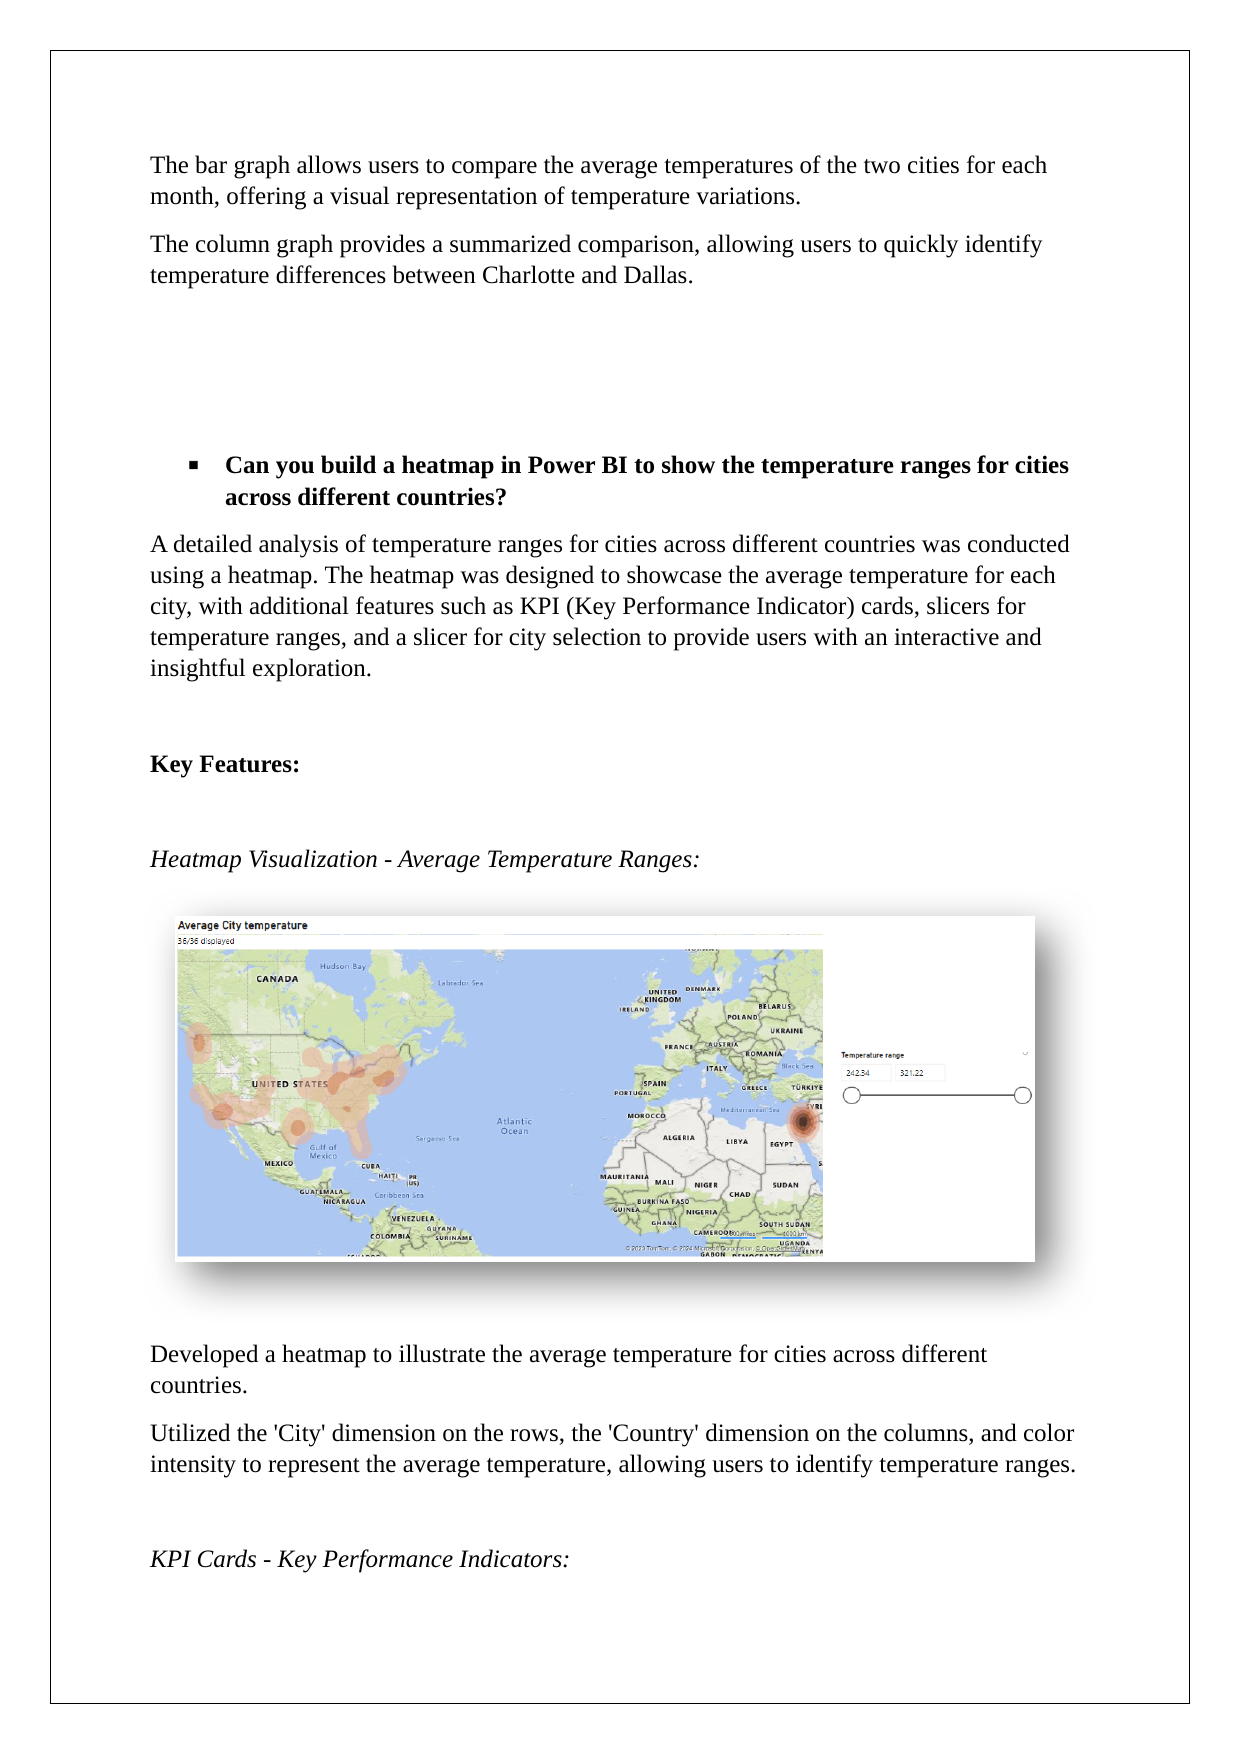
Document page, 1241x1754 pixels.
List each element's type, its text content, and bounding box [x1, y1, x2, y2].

text The bar graph allows users to compare the average temperatures of the two cities for each month, offering a visual representation of temperature variations. [150, 150, 1090, 210]
text Utilized the 'City' dimension on the rows, the 'Country' dimension on the columns, and color intensity to represent the average temperature, allowing users to identify temperature ranges. [150, 1418, 1090, 1478]
picture [175, 916, 1035, 1262]
text Key Features: [150, 749, 1090, 778]
text Heatmap Visualization - Average Temperature Ranges: [150, 844, 1090, 873]
text KPI Cards - Key Performance Indicators: [150, 1544, 1090, 1573]
text A detailed analysis of temperature ranges for cities across different countries was conducted using a heatmap. The heatmap was designed to showcase the average temperature for each city, with additional features such as KPI (Key Performance Indicator) cards, slicers for temperature ranges, and a slicer for city selection to provide users with an interactive and insightful exploration. [150, 529, 1090, 682]
text The column graph provides a summarized comparison, allowing users to quickly identify temperature differences between Charlotte and Dallas. [150, 229, 1090, 288]
list Can you build a heatmap in Power BI to show the temperature ranges for cities across different countries? [187, 451, 1090, 510]
text Developed a heatmap to illustrate the average temperature for cities across different countries. [150, 1339, 1090, 1399]
